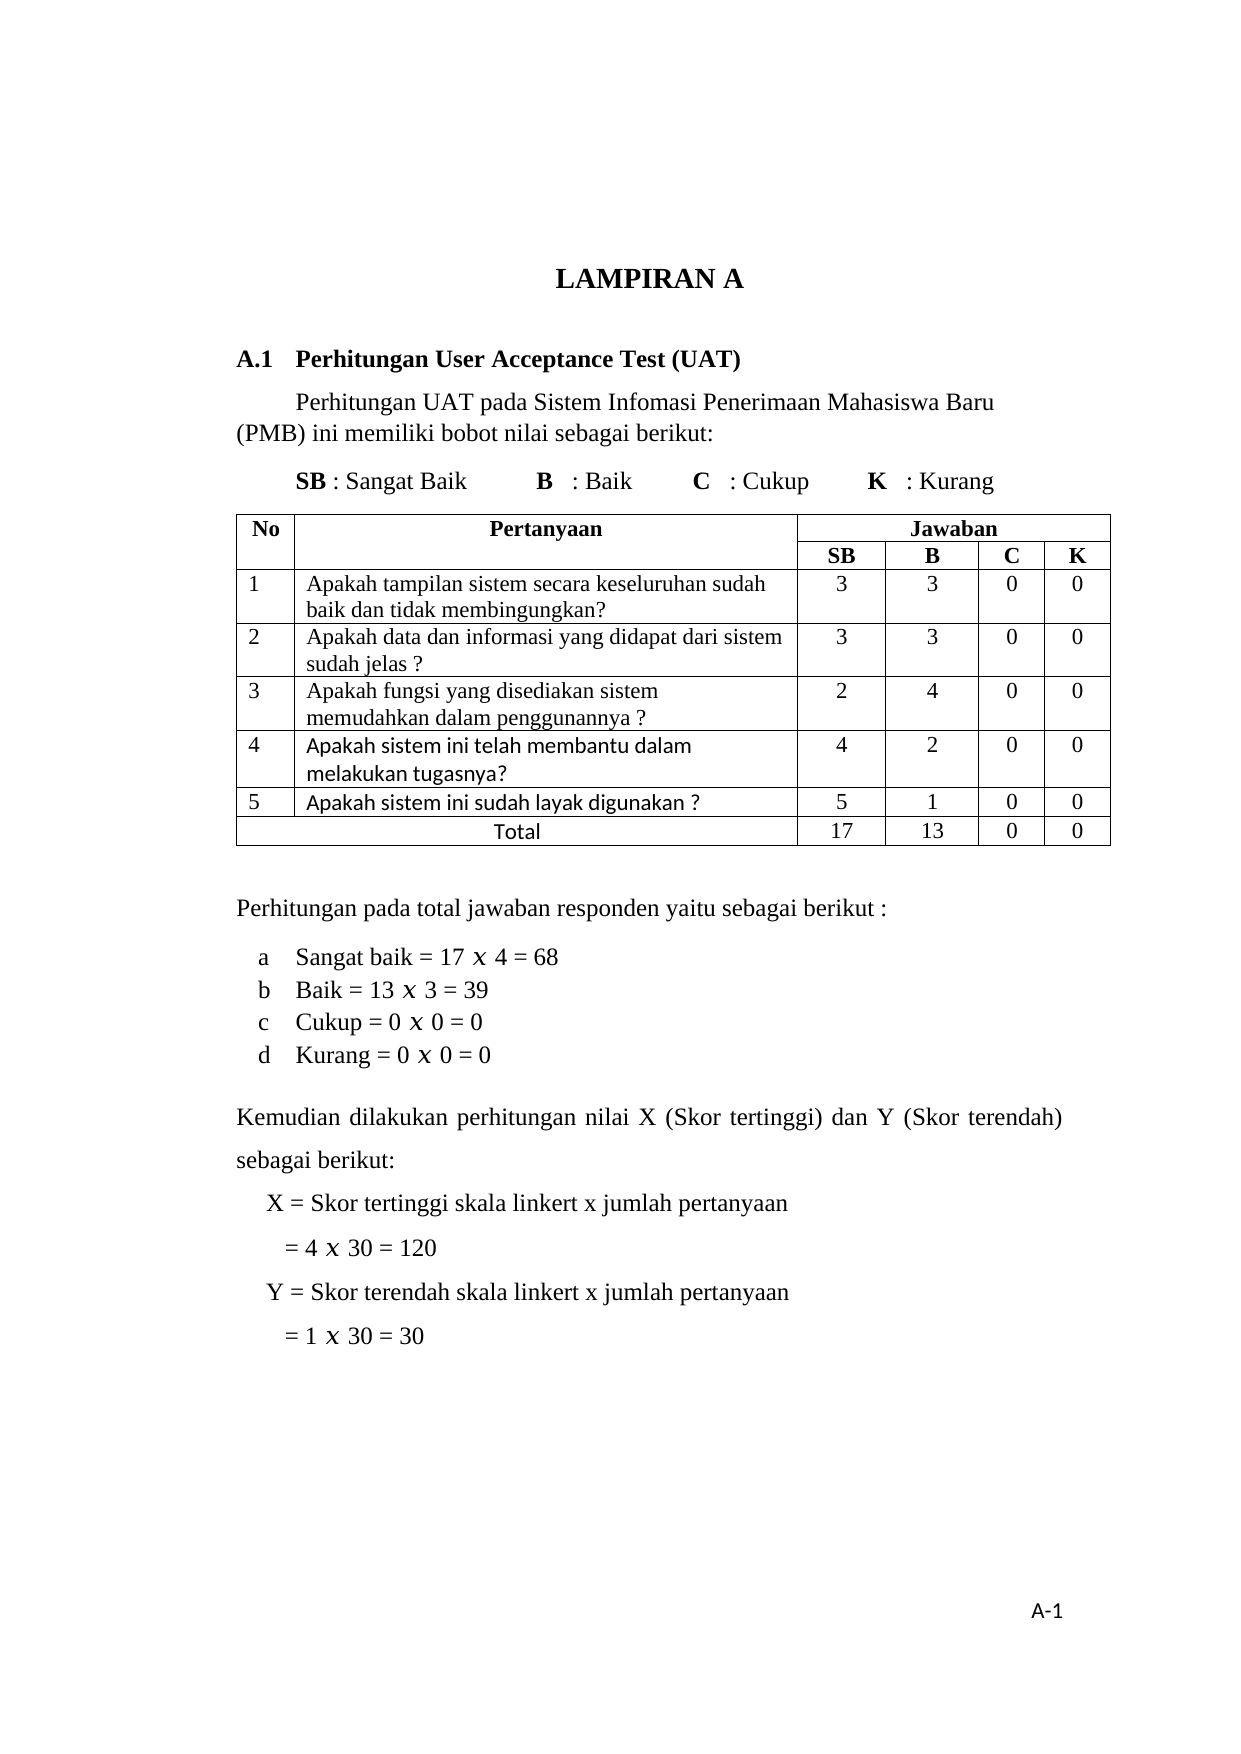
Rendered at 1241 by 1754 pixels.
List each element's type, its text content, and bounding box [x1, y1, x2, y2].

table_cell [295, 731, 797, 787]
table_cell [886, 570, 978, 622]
list Kemudian dilakukan perhitungan nilai X (Skor tertinggi) dan Y (Skor terendah) sebagai berikut: [236, 1102, 1063, 1174]
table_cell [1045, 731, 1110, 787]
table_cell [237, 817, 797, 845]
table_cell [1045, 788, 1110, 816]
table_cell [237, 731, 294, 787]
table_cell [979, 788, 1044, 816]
list X = Skor tertinggi skala linkert x jumlah pertanyaan [266, 1188, 1063, 1217]
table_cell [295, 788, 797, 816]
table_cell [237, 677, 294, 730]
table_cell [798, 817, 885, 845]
list Baik = 13 𝑥 3 = 39 [258, 973, 1063, 1003]
text Perhitungan UAT pada Sistem Infomasi Penerimaan Mahasiswa Baru (PMB) ini memiliki bobot nilai sebagai berikut: [236, 387, 1063, 447]
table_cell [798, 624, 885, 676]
text Perhitungan pada total jawaban responden yaitu sebagai berikut : [236, 893, 1063, 922]
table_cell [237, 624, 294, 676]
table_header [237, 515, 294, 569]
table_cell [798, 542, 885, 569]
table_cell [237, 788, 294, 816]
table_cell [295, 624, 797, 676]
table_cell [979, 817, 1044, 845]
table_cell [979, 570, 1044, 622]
list Y = Skor terendah skala linkert x jumlah pertanyaan [266, 1277, 1063, 1306]
list = 1 𝑥 30 = 30 [266, 1320, 1063, 1350]
subtitle LAMPIRAN A [236, 261, 1063, 295]
list Sangat baik = 17 𝑥 4 = 68 [258, 941, 1063, 971]
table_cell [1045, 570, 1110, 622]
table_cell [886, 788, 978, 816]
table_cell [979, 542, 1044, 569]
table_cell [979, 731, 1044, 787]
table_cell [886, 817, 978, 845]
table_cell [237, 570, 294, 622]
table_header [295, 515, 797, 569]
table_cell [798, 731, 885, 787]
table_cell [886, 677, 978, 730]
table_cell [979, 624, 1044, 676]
list Cukup = 0 𝑥 0 = 0 [258, 1006, 1063, 1036]
subtitle Perhitungan User Acceptance Test (UAT) [236, 344, 1063, 373]
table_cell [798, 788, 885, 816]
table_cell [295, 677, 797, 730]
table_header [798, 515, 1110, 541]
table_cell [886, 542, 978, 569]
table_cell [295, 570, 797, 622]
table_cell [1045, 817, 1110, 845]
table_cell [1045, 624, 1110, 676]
text SB : Sangat Baik B : Baik C : Cukup K : Kurang [236, 466, 1063, 495]
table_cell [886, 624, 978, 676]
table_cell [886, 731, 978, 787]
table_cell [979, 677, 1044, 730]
list = 4 𝑥 30 = 120 [266, 1232, 1063, 1262]
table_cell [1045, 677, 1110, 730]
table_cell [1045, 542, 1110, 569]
list Kurang = 0 𝑥 0 = 0 [258, 1038, 1063, 1069]
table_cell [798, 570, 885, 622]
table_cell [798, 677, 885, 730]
